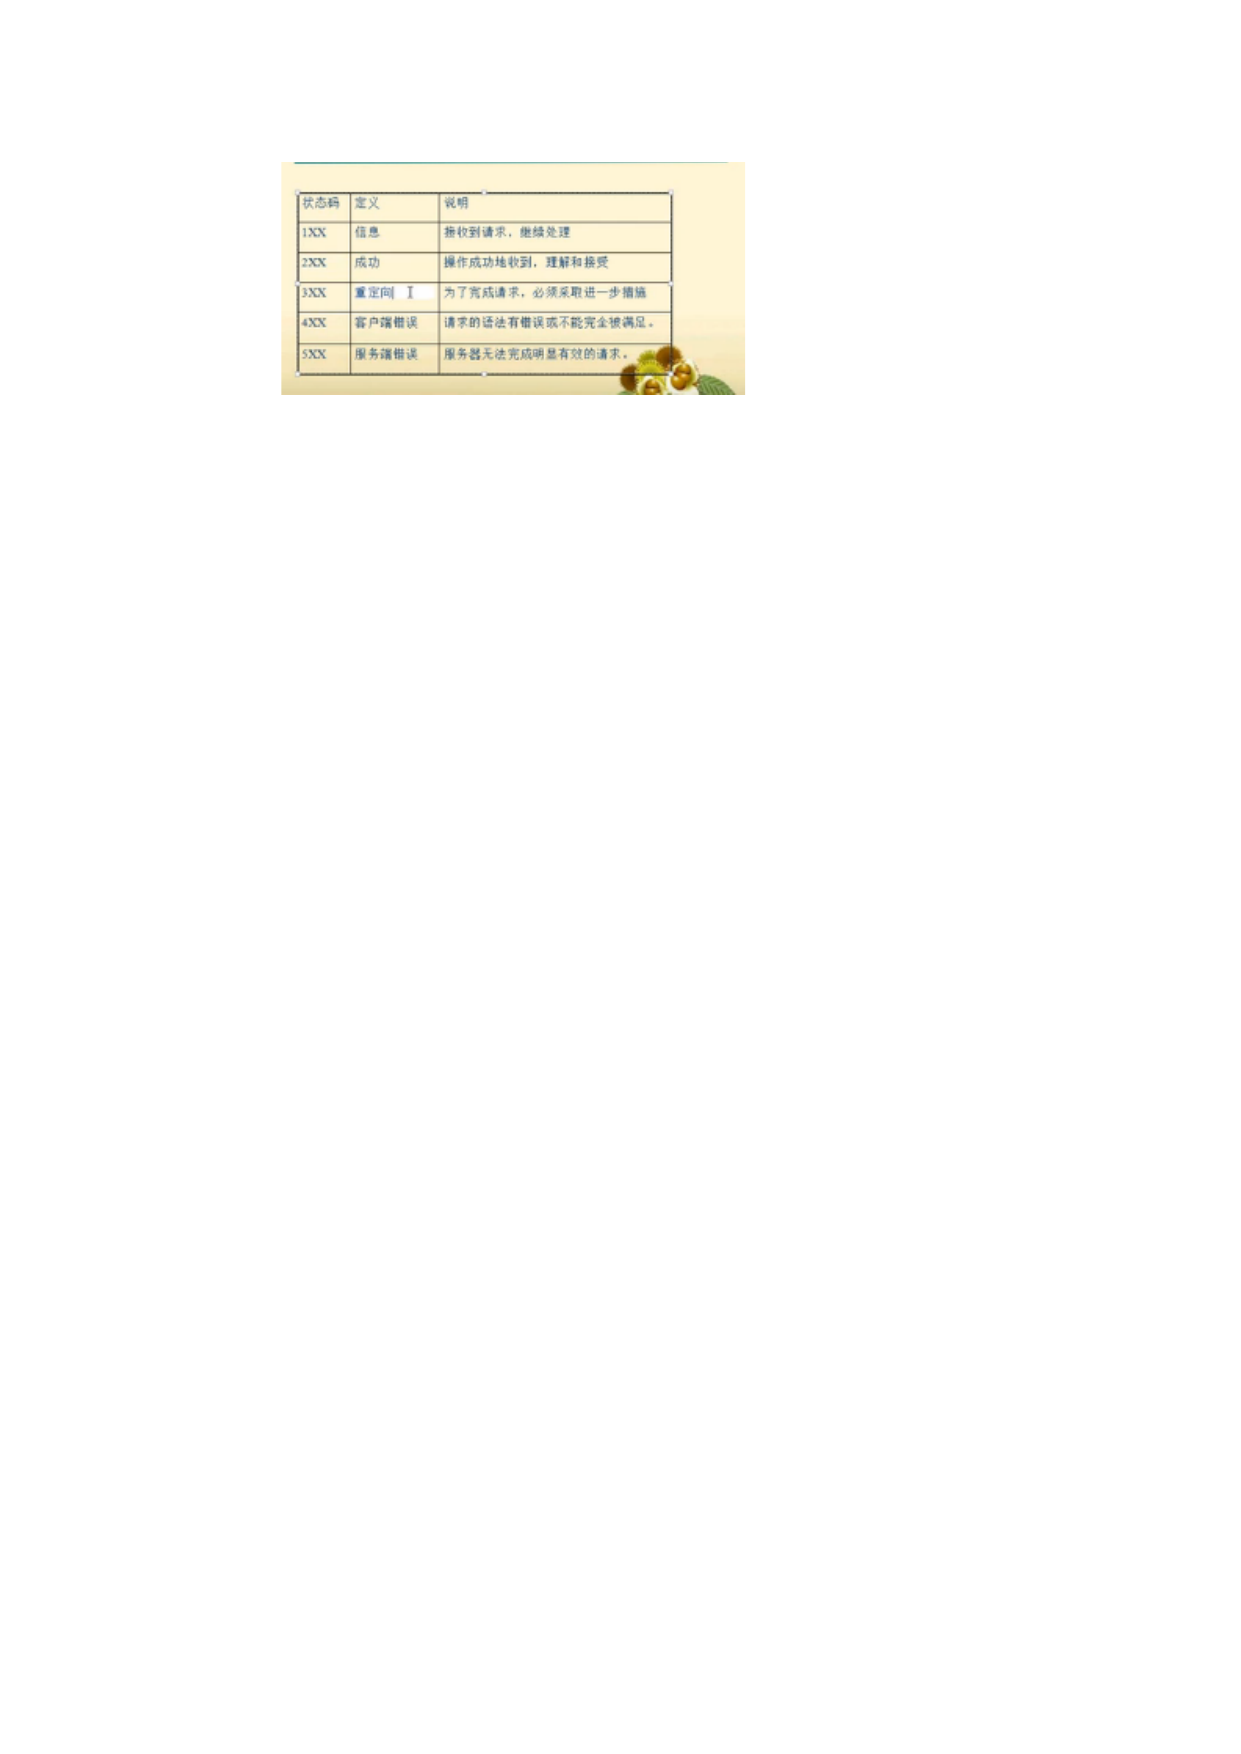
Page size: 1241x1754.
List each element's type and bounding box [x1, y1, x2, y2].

picture [281, 162, 746, 395]
